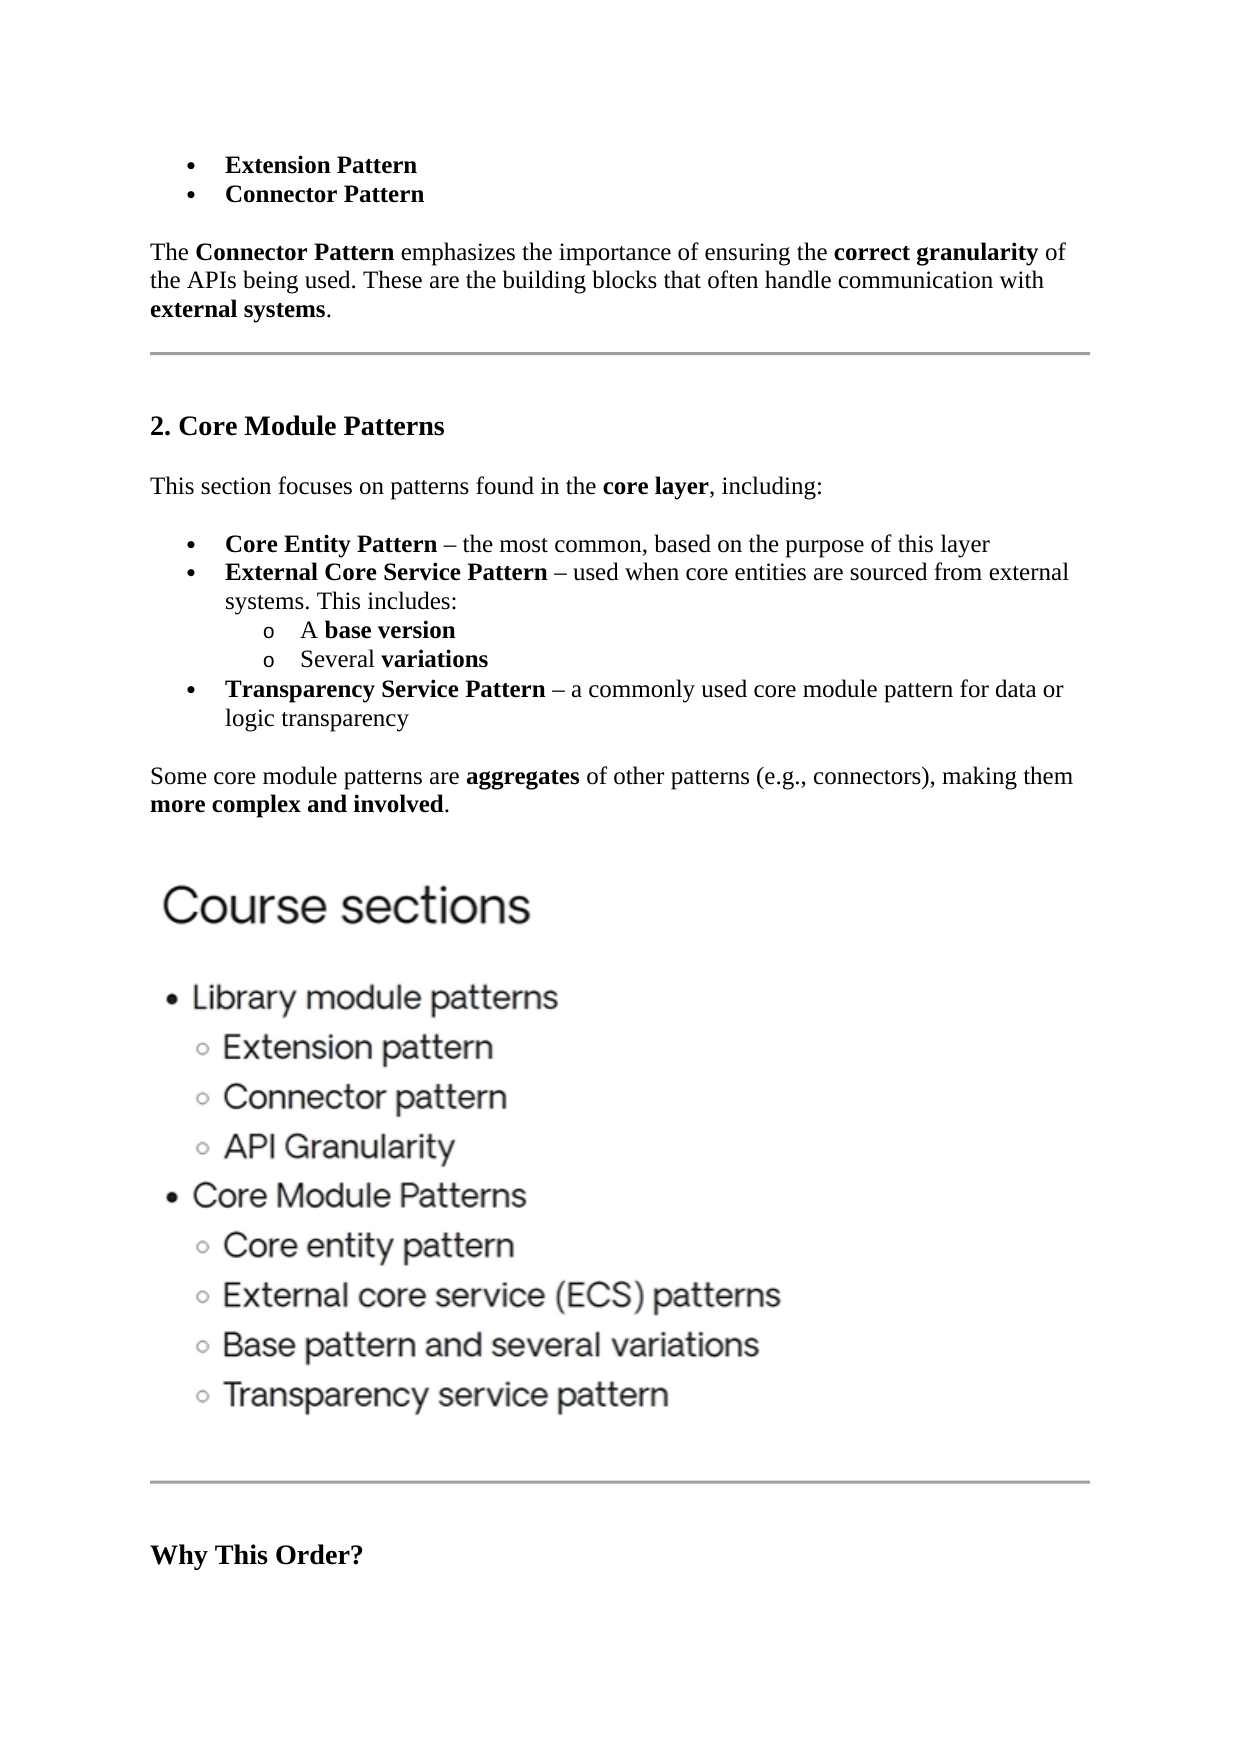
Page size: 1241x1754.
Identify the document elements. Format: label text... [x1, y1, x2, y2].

list A base version [262, 615, 1090, 644]
text This section focuses on patterns found in the core layer, including: [150, 471, 1090, 499]
text 2. Core Module Patterns [150, 409, 1090, 442]
list External Core Service Pattern – used when core entities are sourced from external systems. This includes: [187, 557, 1090, 615]
text The Connector Pattern emphasizes the importance of ensuring the correct granularity of the APIs being used. These are the building blocks that often handle communication with external systems. [150, 237, 1090, 323]
picture [150, 876, 819, 1452]
list Several variations [262, 644, 1090, 674]
list Transparency Service Pattern – a commonly used core module pattern for data or logic transparency [187, 674, 1090, 732]
list Connector Pattern [187, 179, 1090, 207]
text Some core module patterns are aggregates of other patterns (e.g., connectors), making them more complex and involved. [150, 761, 1090, 818]
text Why This Order? [150, 1538, 1090, 1570]
list Extension Pattern [187, 150, 1090, 179]
list Core Entity Pattern – the most common, based on the purpose of this layer [187, 529, 1090, 557]
